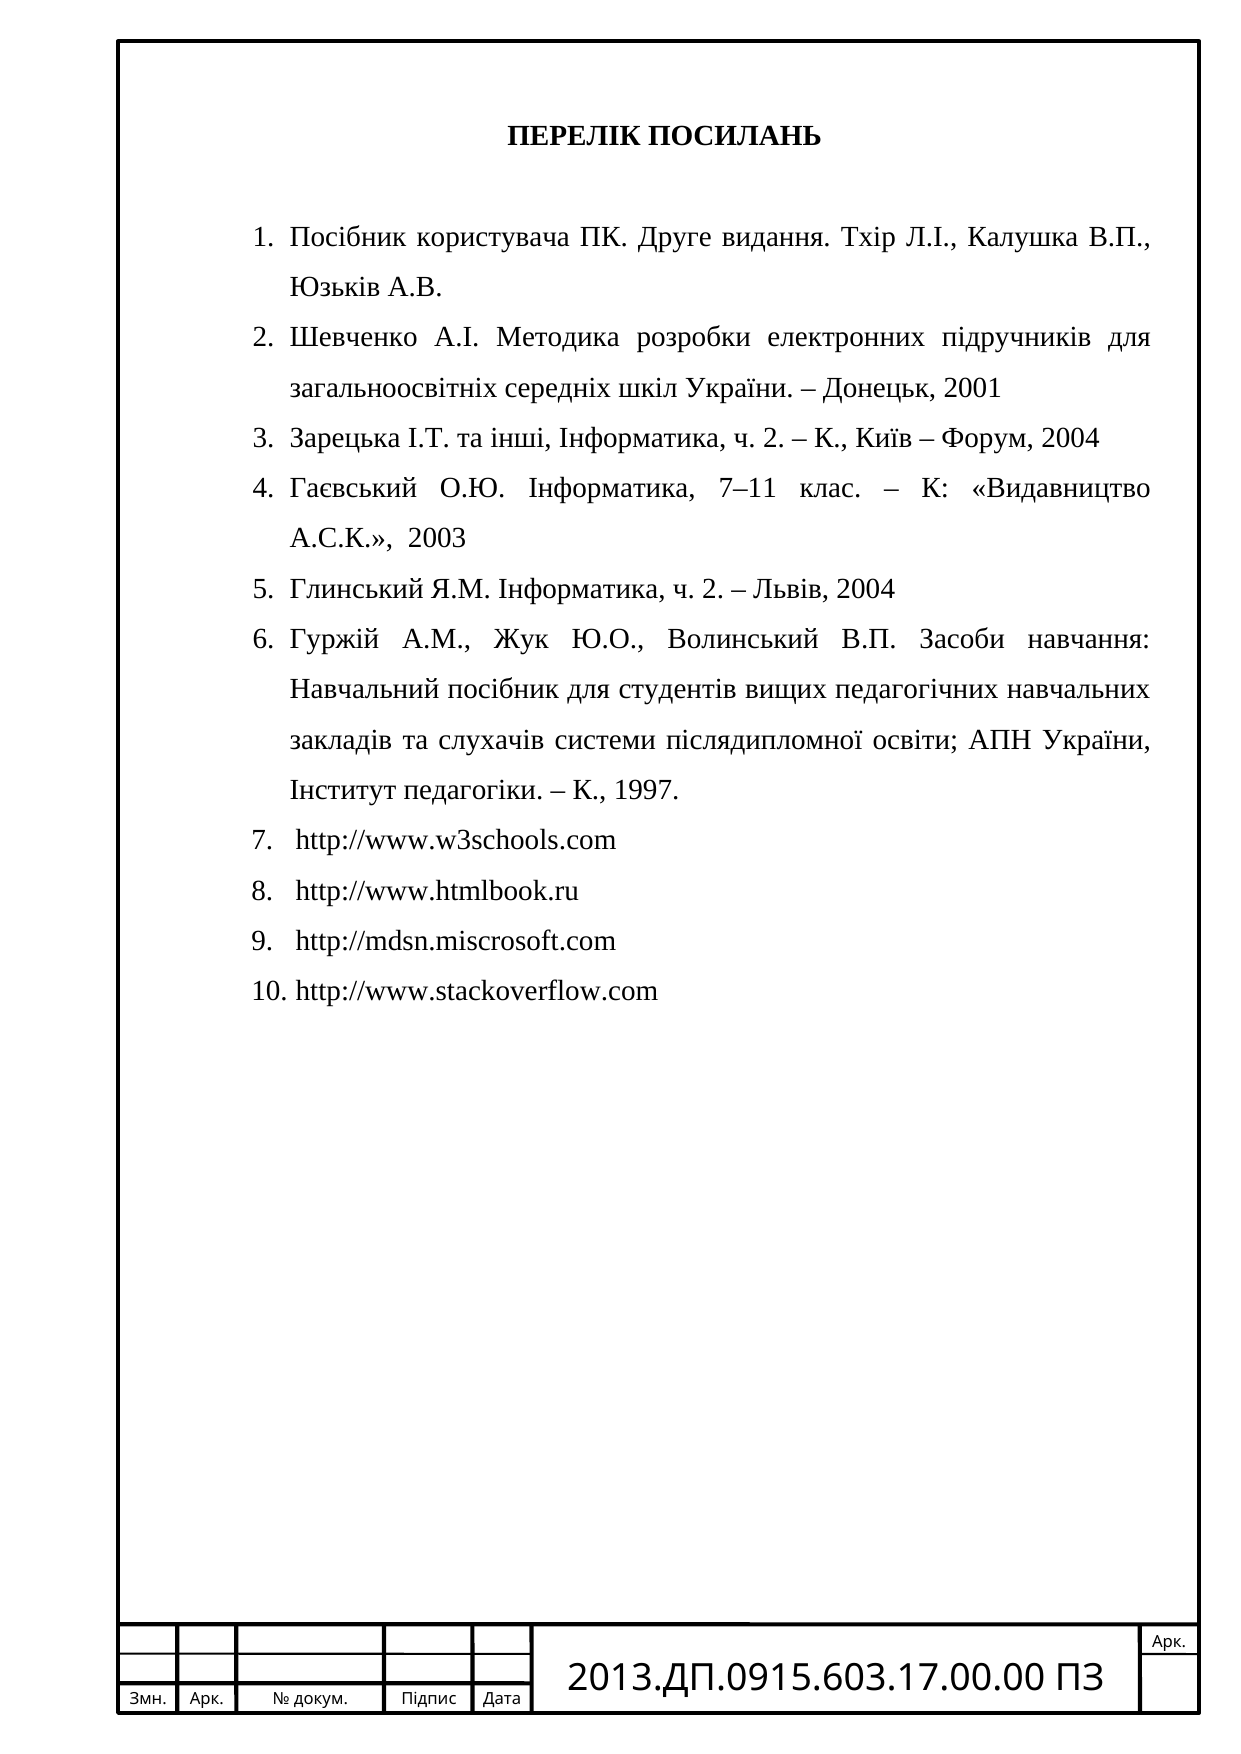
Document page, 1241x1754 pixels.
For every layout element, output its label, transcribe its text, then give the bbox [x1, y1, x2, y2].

list http://mdsn.miscrosoft.com [251, 923, 1152, 957]
list Шевченко А.I. Методика розробки електронних підручників для загальноосвітніх середніх шкіл України. – Донецьк, 2001 [252, 319, 1152, 403]
list Гаєвський О.Ю. Інформатика, 7–11 клас. – К: «Видавництво А.С.К.», 2003 [252, 470, 1152, 554]
text ПЕРЕЛІК ПОСИЛАНЬ [177, 118, 1152, 152]
list Зарецька І.Т. та інші, Інформатика, ч. 2. – К., Київ – Форум, 2004 [252, 420, 1152, 453]
list http://www.htmlbook.ru [251, 873, 1152, 906]
list http://www.w3schools.com [251, 822, 1152, 856]
list Глинський Я.М. Інформатика, ч. 2. – Львів, 2004 [252, 571, 1152, 604]
list Гуржій А.М., Жук Ю.О., Волинський В.П. Засоби навчання: Навчальний посібник для студентів вищих педагогічних навчальних закладів та слухачів системи післядипломної освіти; АПН України, Інститут педагогіки. – К., 1997. [252, 621, 1152, 806]
list http://www.stackoverflow.com [251, 973, 1152, 1007]
list Посібник користувача ПК. Друге видання. Тхір Л.І., Калушка В.П., Юзьків А.В. [252, 219, 1152, 303]
